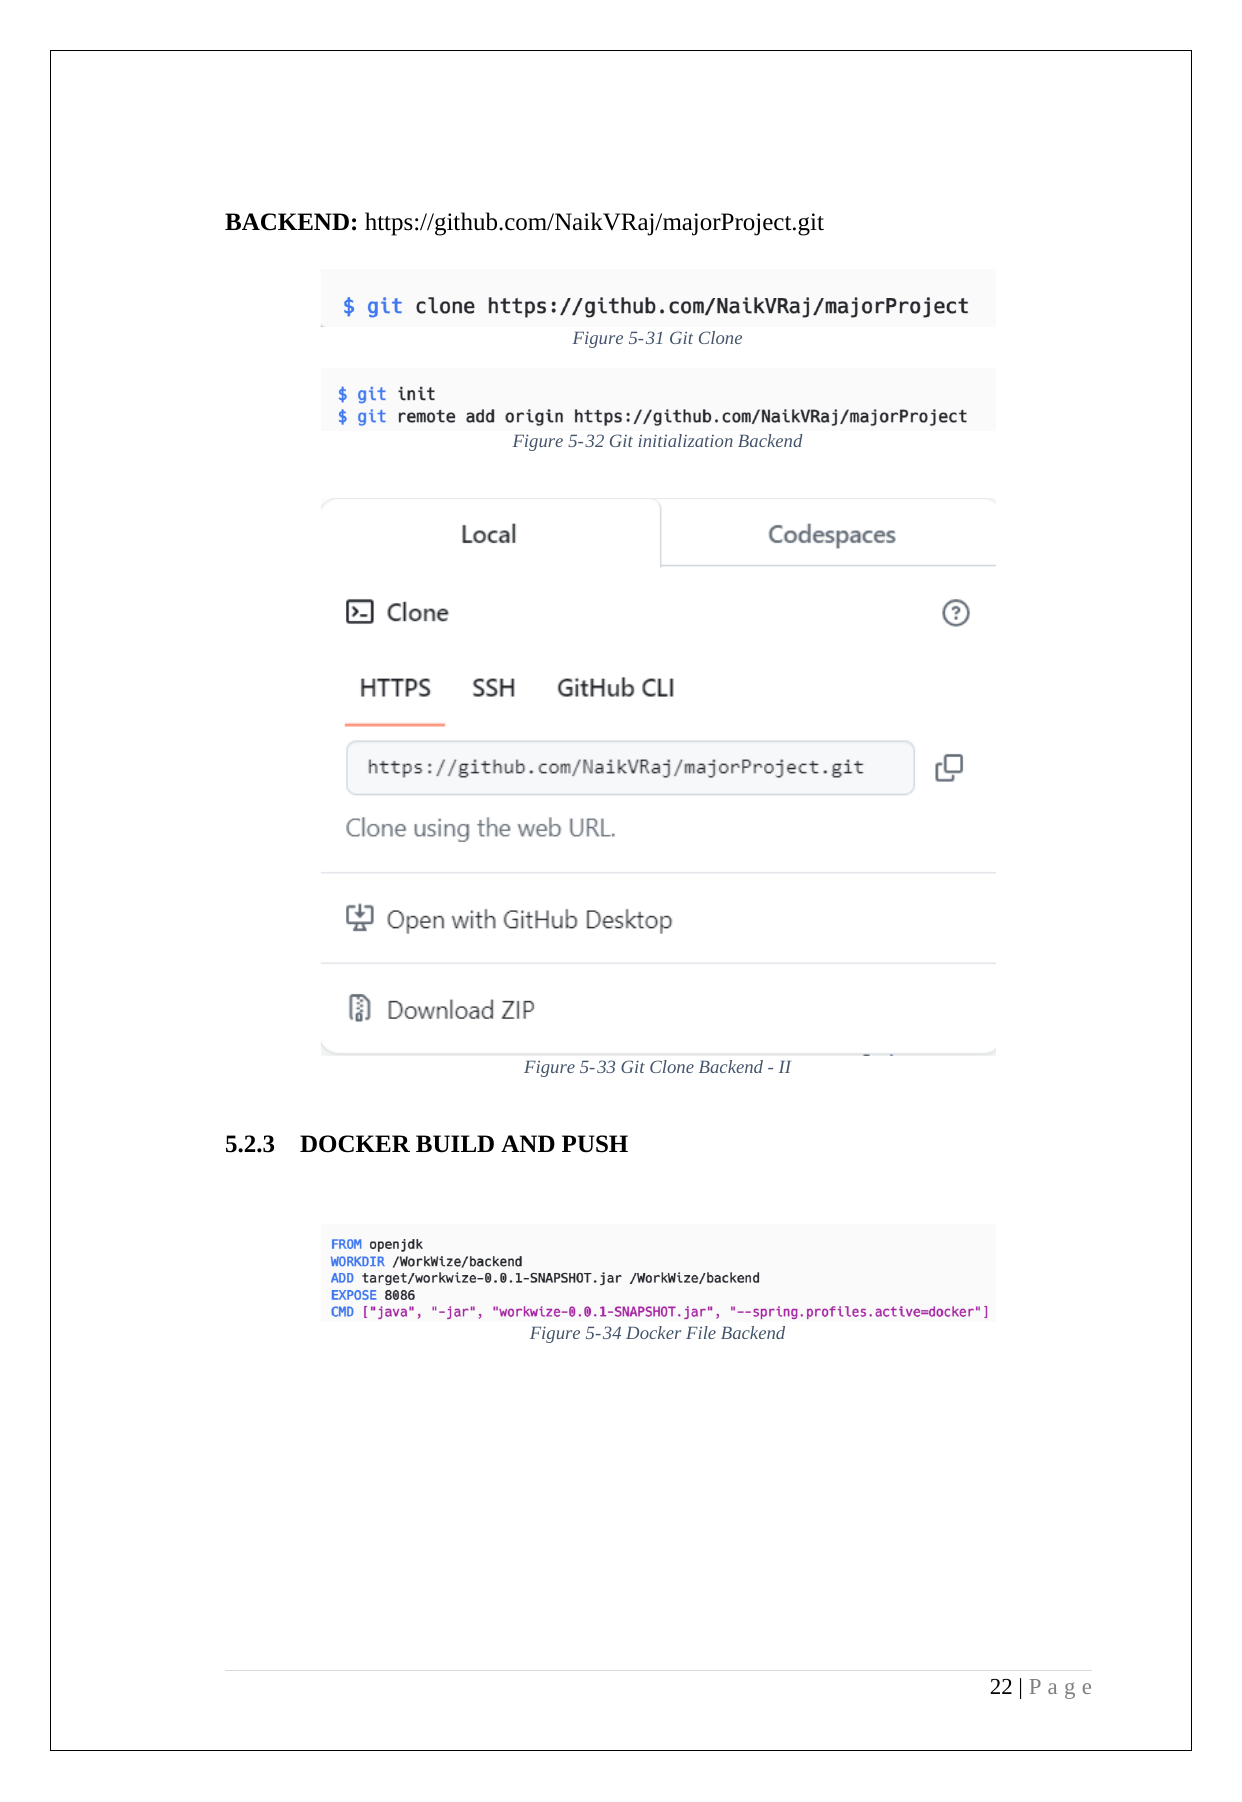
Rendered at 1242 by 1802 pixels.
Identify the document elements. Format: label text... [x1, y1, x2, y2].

picture [320, 269, 996, 327]
picture [320, 498, 996, 1056]
text BACKEND: https://github.com/NaikVRaj/majorProject.git [225, 207, 1092, 236]
subtitle DOCKER BUILD AND PUSH [225, 1129, 1092, 1157]
picture [320, 1224, 996, 1322]
picture [320, 368, 996, 431]
